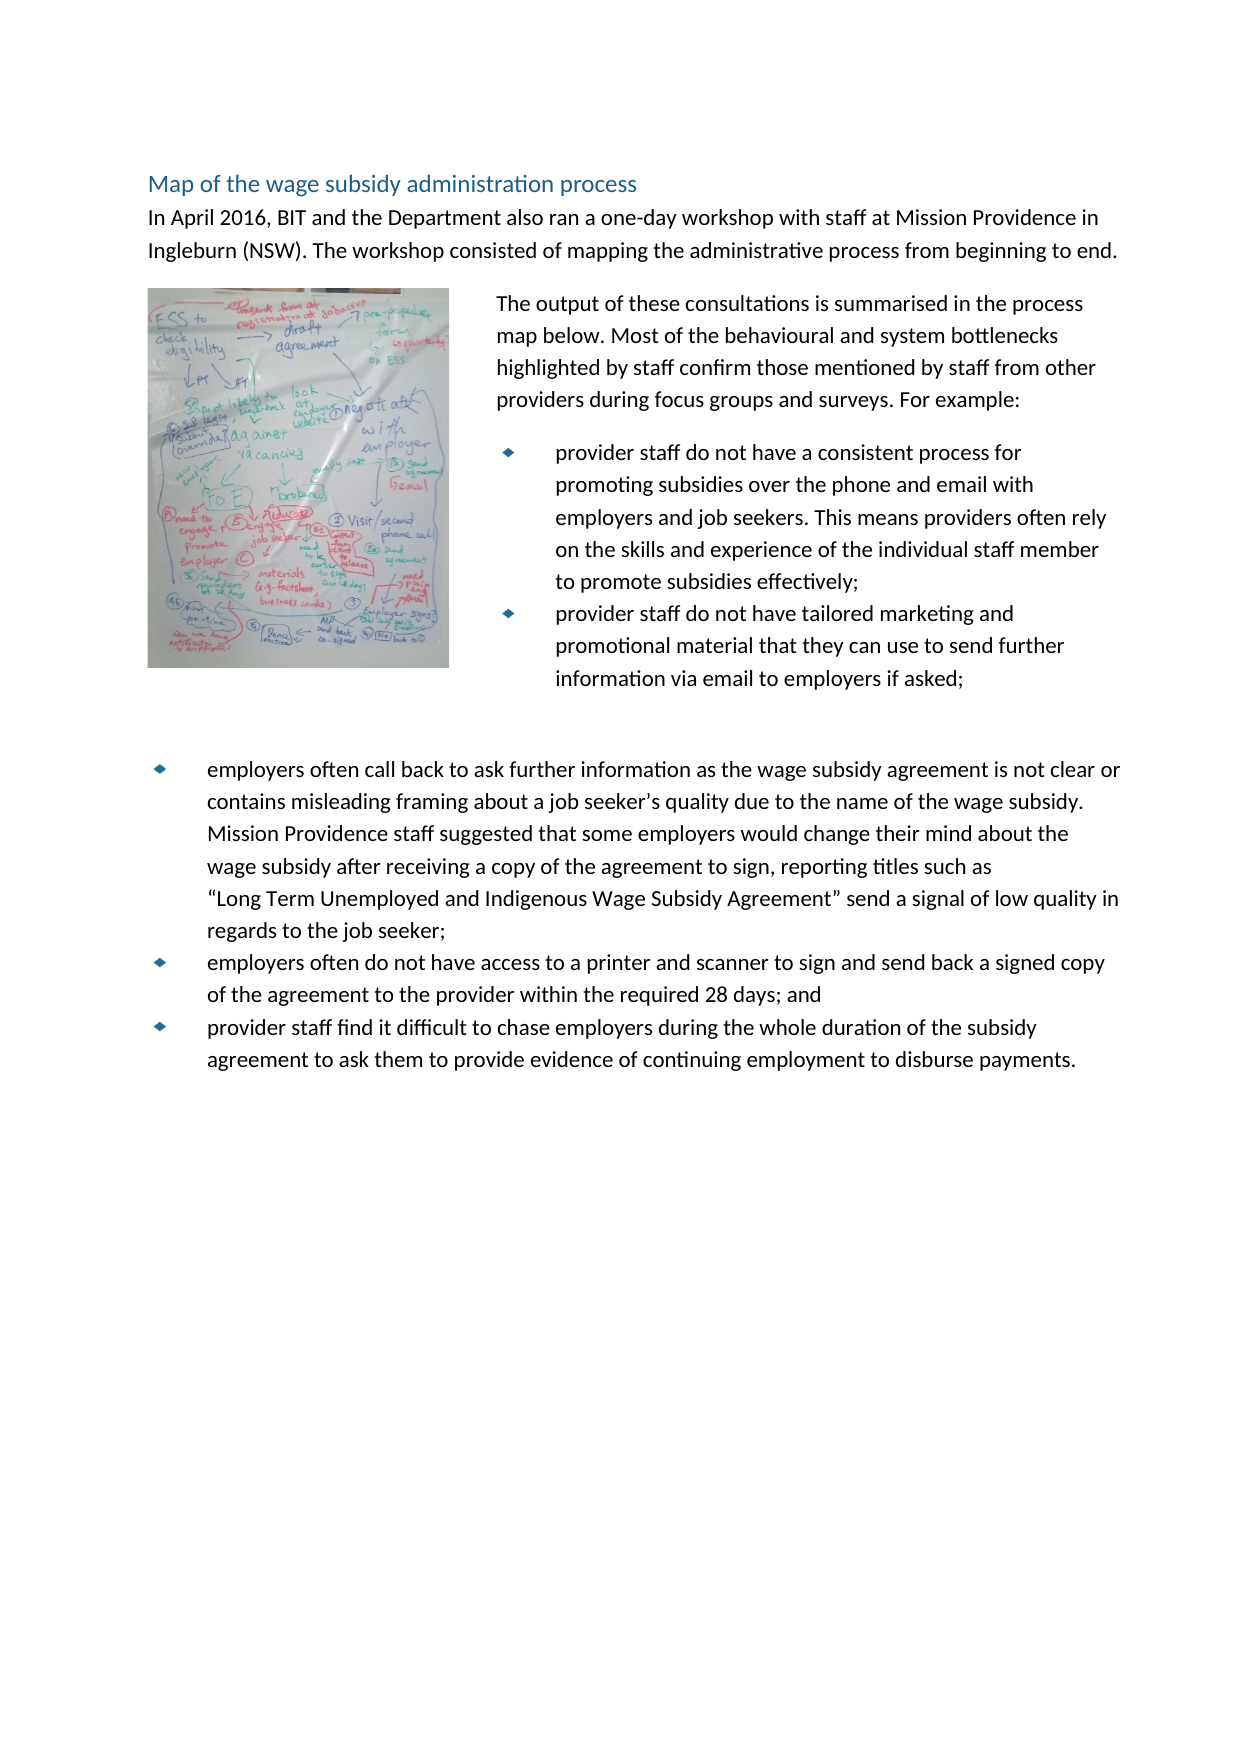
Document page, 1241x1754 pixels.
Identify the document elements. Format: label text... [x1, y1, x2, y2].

picture [148, 954, 171, 971]
picture [148, 1018, 171, 1035]
list employers often call back to ask further information as the wage subsidy agreement is not clear or contains misleading framing about a job seeker’s quality due to the name of the wage subsidy. Mission Providence staff suggested that some employers would change their mind about the wage subsidy after receiving a copy of the agreement to sign, reporting titles such as “Long Term Unemployed and Indigenous Wage Subsidy Agreement” send a signal of low quality in regards to the job seeker; [148, 755, 1122, 944]
list provider staff do not have a consistent process for promoting subsidies over the phone and email with employers and job seekers. This means providers often rely on the skills and experience of the individual staff member to promote subsidies effectively; [496, 438, 1122, 595]
picture [148, 760, 171, 778]
list provider staff find it difficult to chase employers during the whole duration of the subsidy agreement to ask them to provide evidence of continuing employment to disburse payments. [148, 1013, 1122, 1073]
list employers often do not have access to a printer and scanner to sign and send back a signed copy of the agreement to the provider within the required 28 days; and [148, 948, 1122, 1008]
picture [497, 444, 519, 461]
picture [497, 605, 519, 622]
list provider staff do not have tailored marketing and promotional material that they can use to send further information via email to employers if asked; [496, 599, 1122, 692]
picture [147, 288, 450, 668]
text In April 2016, BIT and the Department also ran a one-day workshop with staff at Mission Providence in Ingleburn (NSW). The workshop consisted of mapping the administrative process from beginning to end. [148, 203, 1122, 264]
text The output of these consultations is summarised in the process map below. Most of the behavioural and system bottlenecks highlighted by staff confirm those mentioned by staff from other providers during focus groups and surveys. For example: [496, 289, 1122, 413]
subtitle Map of the wage subsidy administration process [148, 168, 1122, 199]
